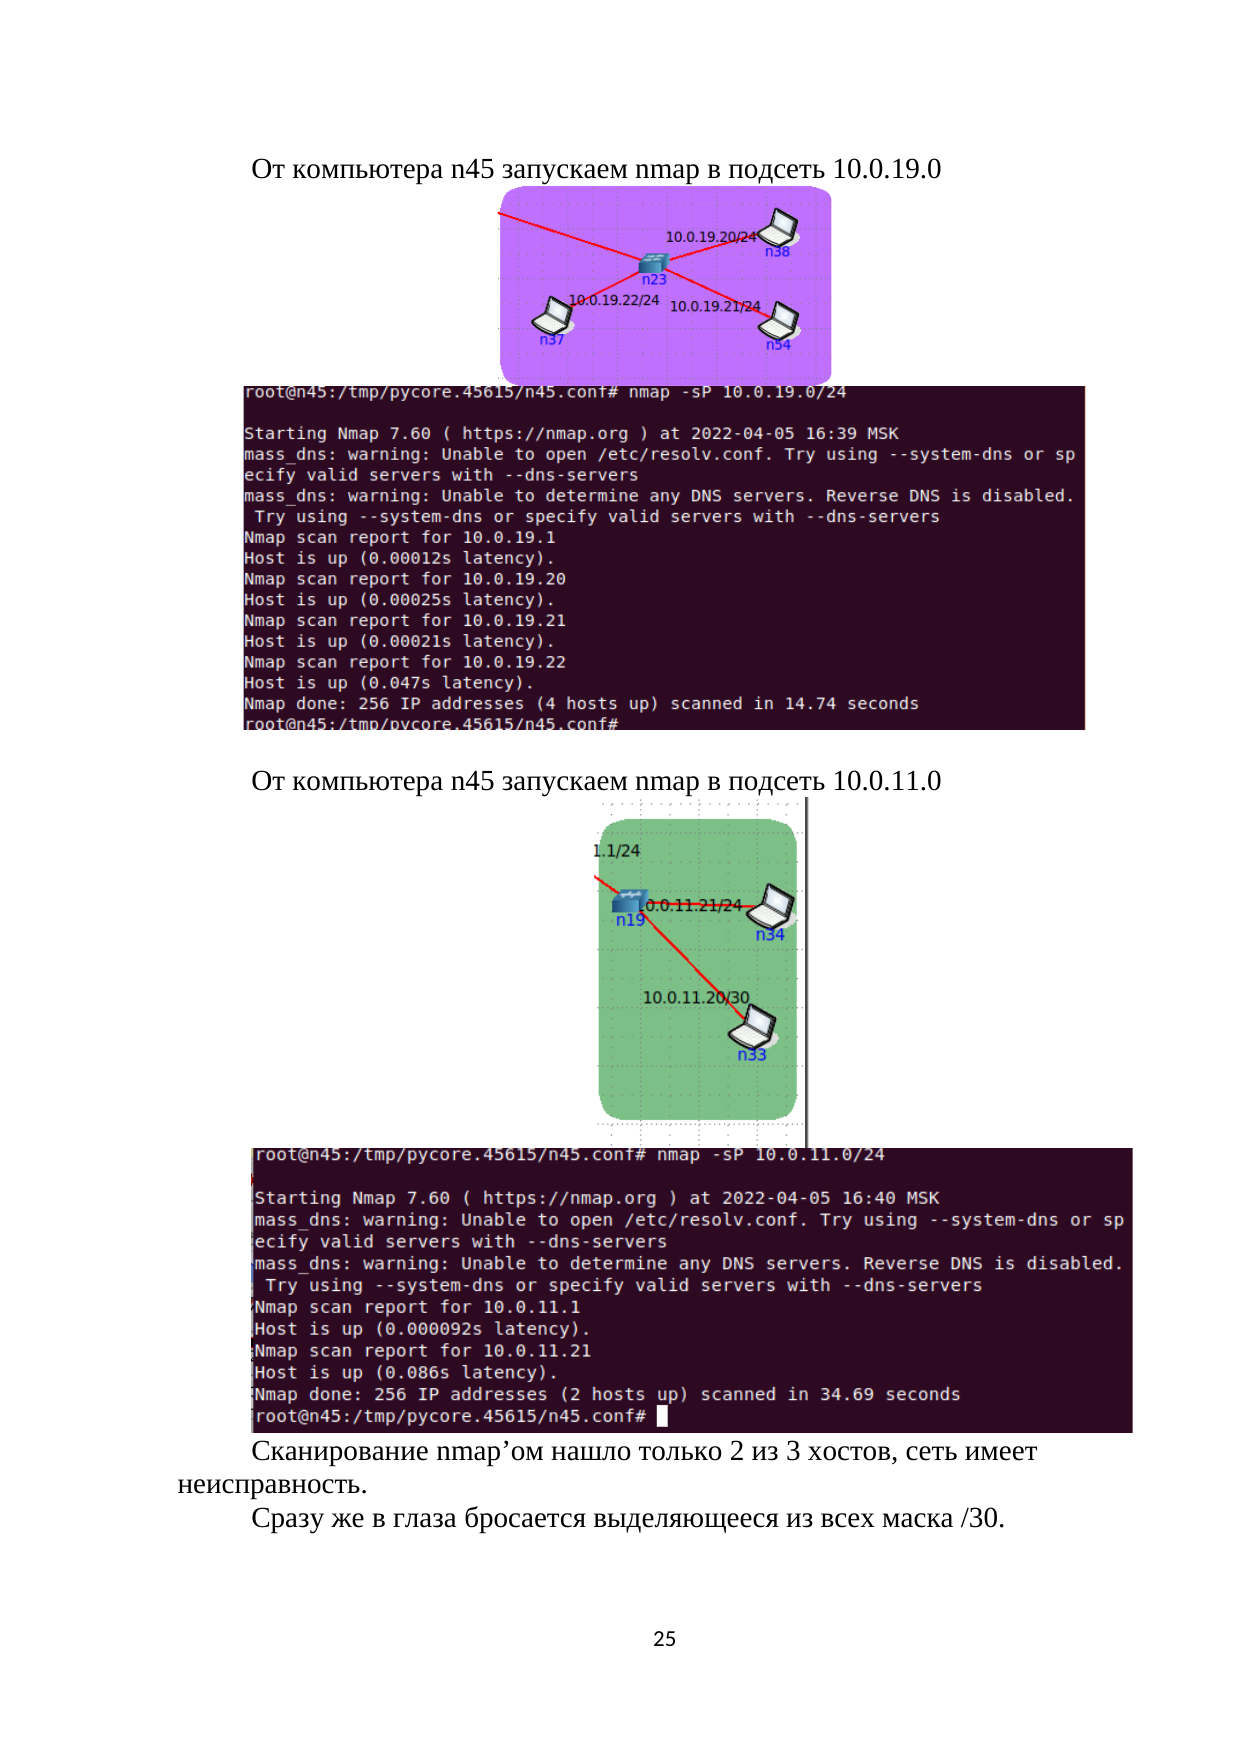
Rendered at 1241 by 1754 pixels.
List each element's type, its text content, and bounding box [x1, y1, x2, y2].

text Сканирование nmap’ом нашло только 2 из 3 хостов, сеть имеет неисправность. [177, 1433, 1152, 1500]
picture [251, 797, 1133, 1433]
text Сразу же в глаза бросается выделяющееся из всех маска /30. [177, 1500, 1152, 1534]
text От компьютера n45 запускаем nmap в подсеть 10.0.19.0 [177, 152, 1152, 185]
picture [243, 185, 1086, 730]
text От компьютера n45 запускаем nmap в подсеть 10.0.11.0 [177, 763, 1152, 797]
